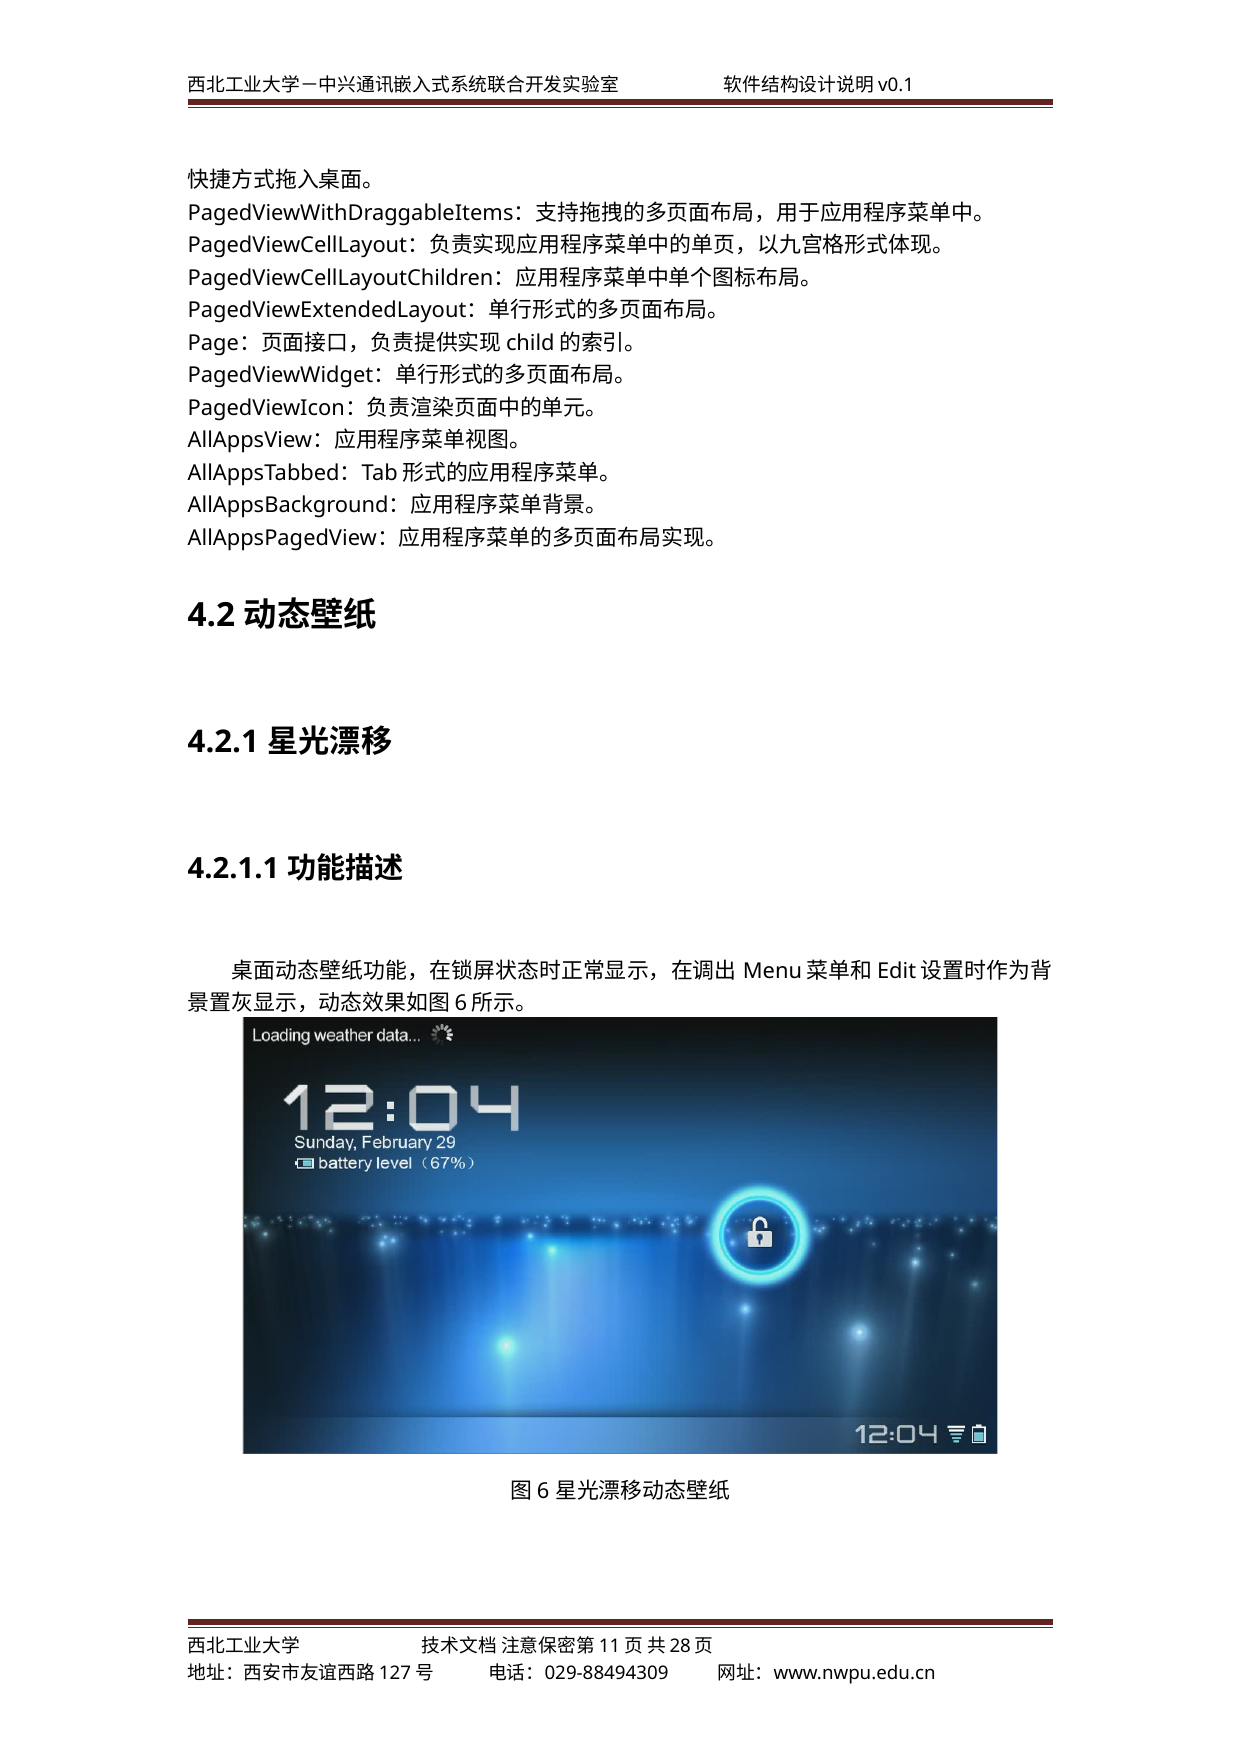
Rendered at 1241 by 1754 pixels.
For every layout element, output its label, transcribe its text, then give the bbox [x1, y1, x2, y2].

text AllAppsTabbed：Tab形式的应用程序菜单。 [187, 454, 1053, 487]
text 图6 星光漂移动态壁纸 [187, 1473, 1053, 1505]
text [187, 162, 1053, 194]
text PagedViewExtendedLayout：单行形式的多页面布局。 [187, 292, 1053, 324]
text PagedViewCellLayout：负责实现应用程序菜单中的单页，以九宫格形式体现。 [187, 227, 1053, 259]
text 桌面动态壁纸功能，在锁屏状态时正常显示，在调出Menu菜单和Edit设置时作为背景置灰显示，动态效果如图6所示。 [187, 953, 1053, 1018]
text PagedViewWithDraggableItems：支持拖拽的多页面布局，用于应用程序菜单中。 [187, 194, 1053, 227]
subtitle 4.2.1.1 功能描述 [187, 834, 1053, 899]
text AllAppsBackground：应用程序菜单背景。 [187, 487, 1053, 519]
text AllAppsPagedView：应用程序菜单的多页面布局实现。 [187, 519, 1053, 552]
text Page：页面接口，负责提供实现child的索引。 [187, 324, 1053, 357]
subtitle 4.2.1 星光漂移 [187, 706, 1053, 771]
text PagedViewIcon：负责渲染页面中的单元。 [187, 389, 1053, 422]
text AllAppsView：应用程序菜单视图。 [187, 422, 1053, 454]
text PagedViewCellLayoutChildren：应用程序菜单中单个图标布局。 [187, 259, 1053, 292]
subtitle 4.2 动态壁纸 [187, 579, 1053, 644]
picture [242, 1017, 998, 1454]
text PagedViewWidget：单行形式的多页面布局。 [187, 357, 1053, 389]
